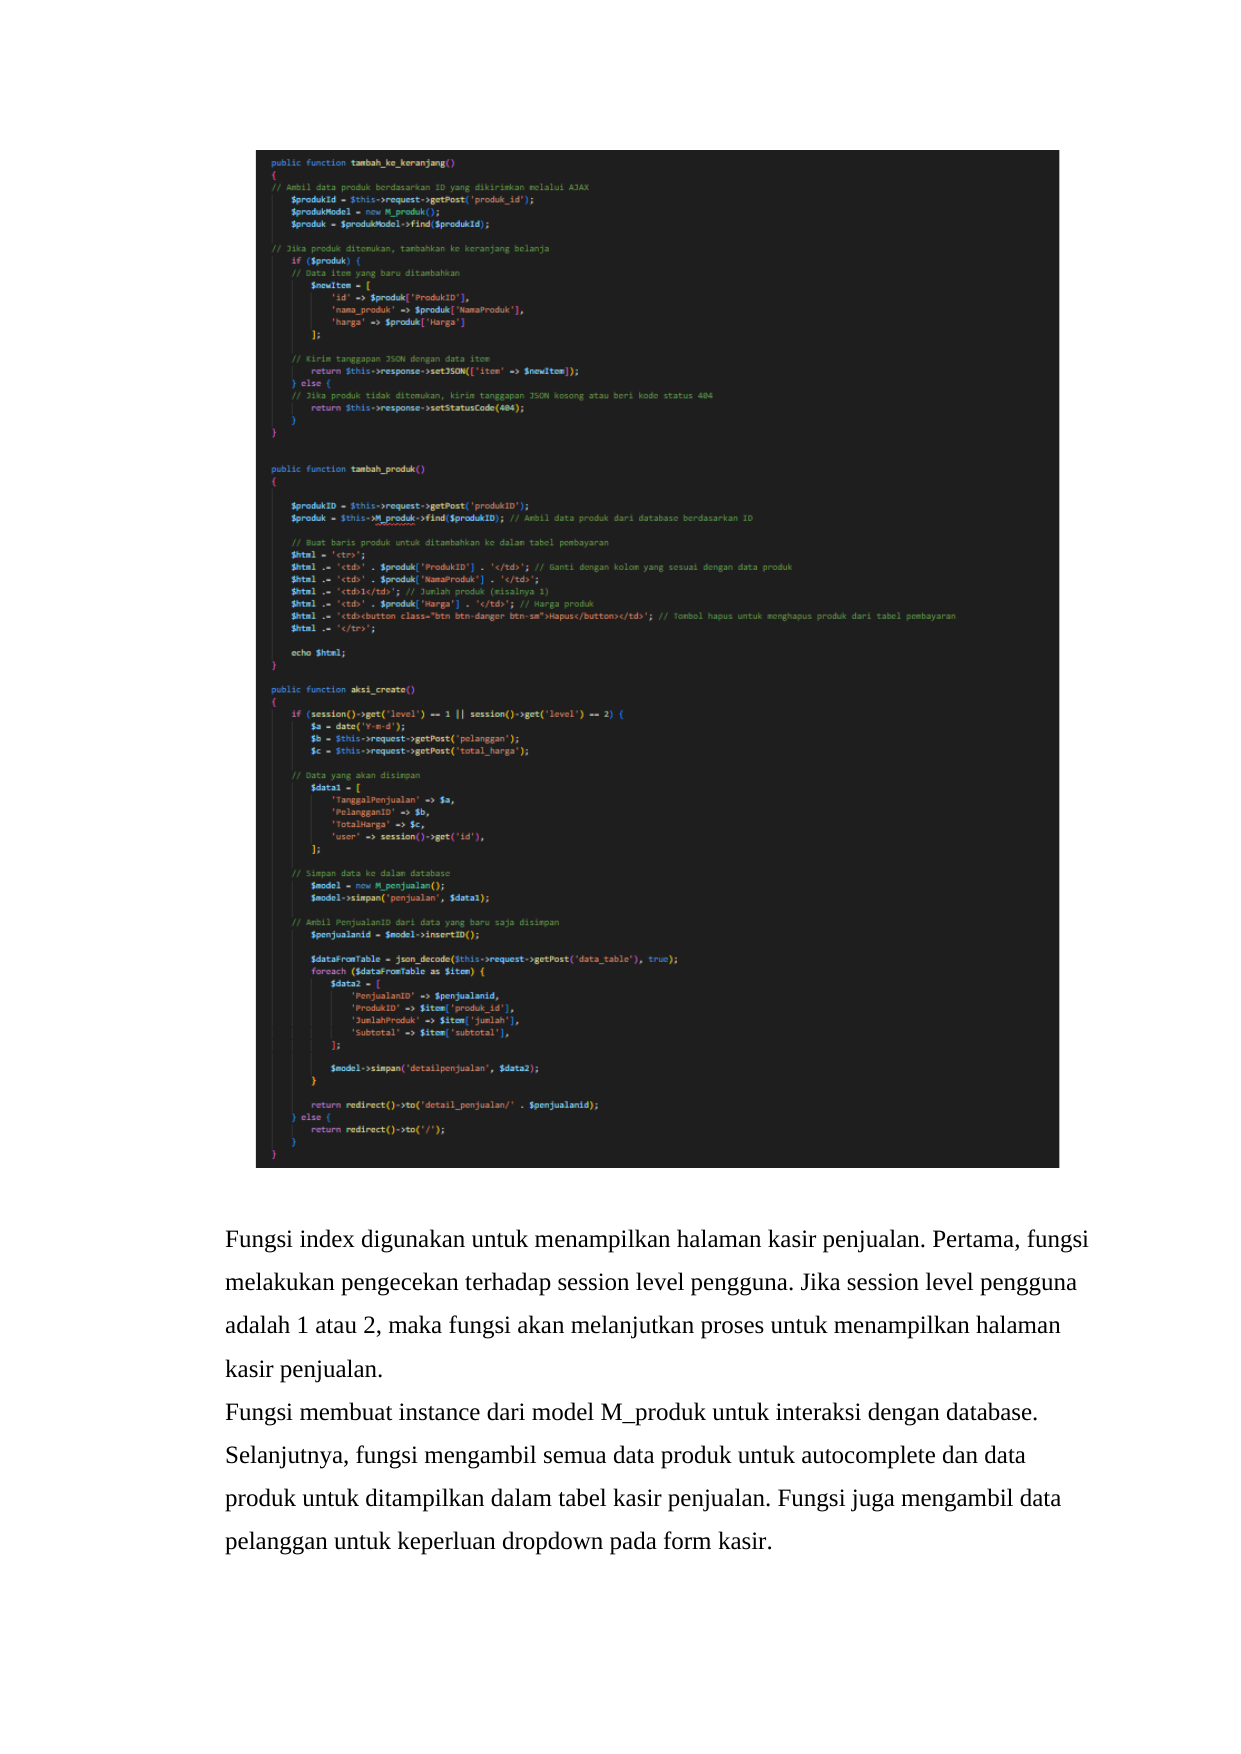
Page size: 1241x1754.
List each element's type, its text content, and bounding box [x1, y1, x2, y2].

list Fungsi membuat instance dari model M_produk untuk interaksi dengan database. Selanjutnya, fungsi mengambil semua data produk untuk autocomplete dan data produk untuk ditampilkan dalam tabel kasir penjualan. Fungsi juga mengambil data pelanggan untuk keperluan dropdown pada form kasir. [225, 1397, 1090, 1555]
picture [255, 150, 1060, 1168]
list Fungsi index digunakan untuk menampilkan halaman kasir penjualan. Pertama, fungsi melakukan pengecekan terhadap session level pengguna. Jika session level pengguna adalah 1 atau 2, maka fungsi akan melanjutkan proses untuk menampilkan halaman kasir penjualan. [225, 1224, 1090, 1382]
